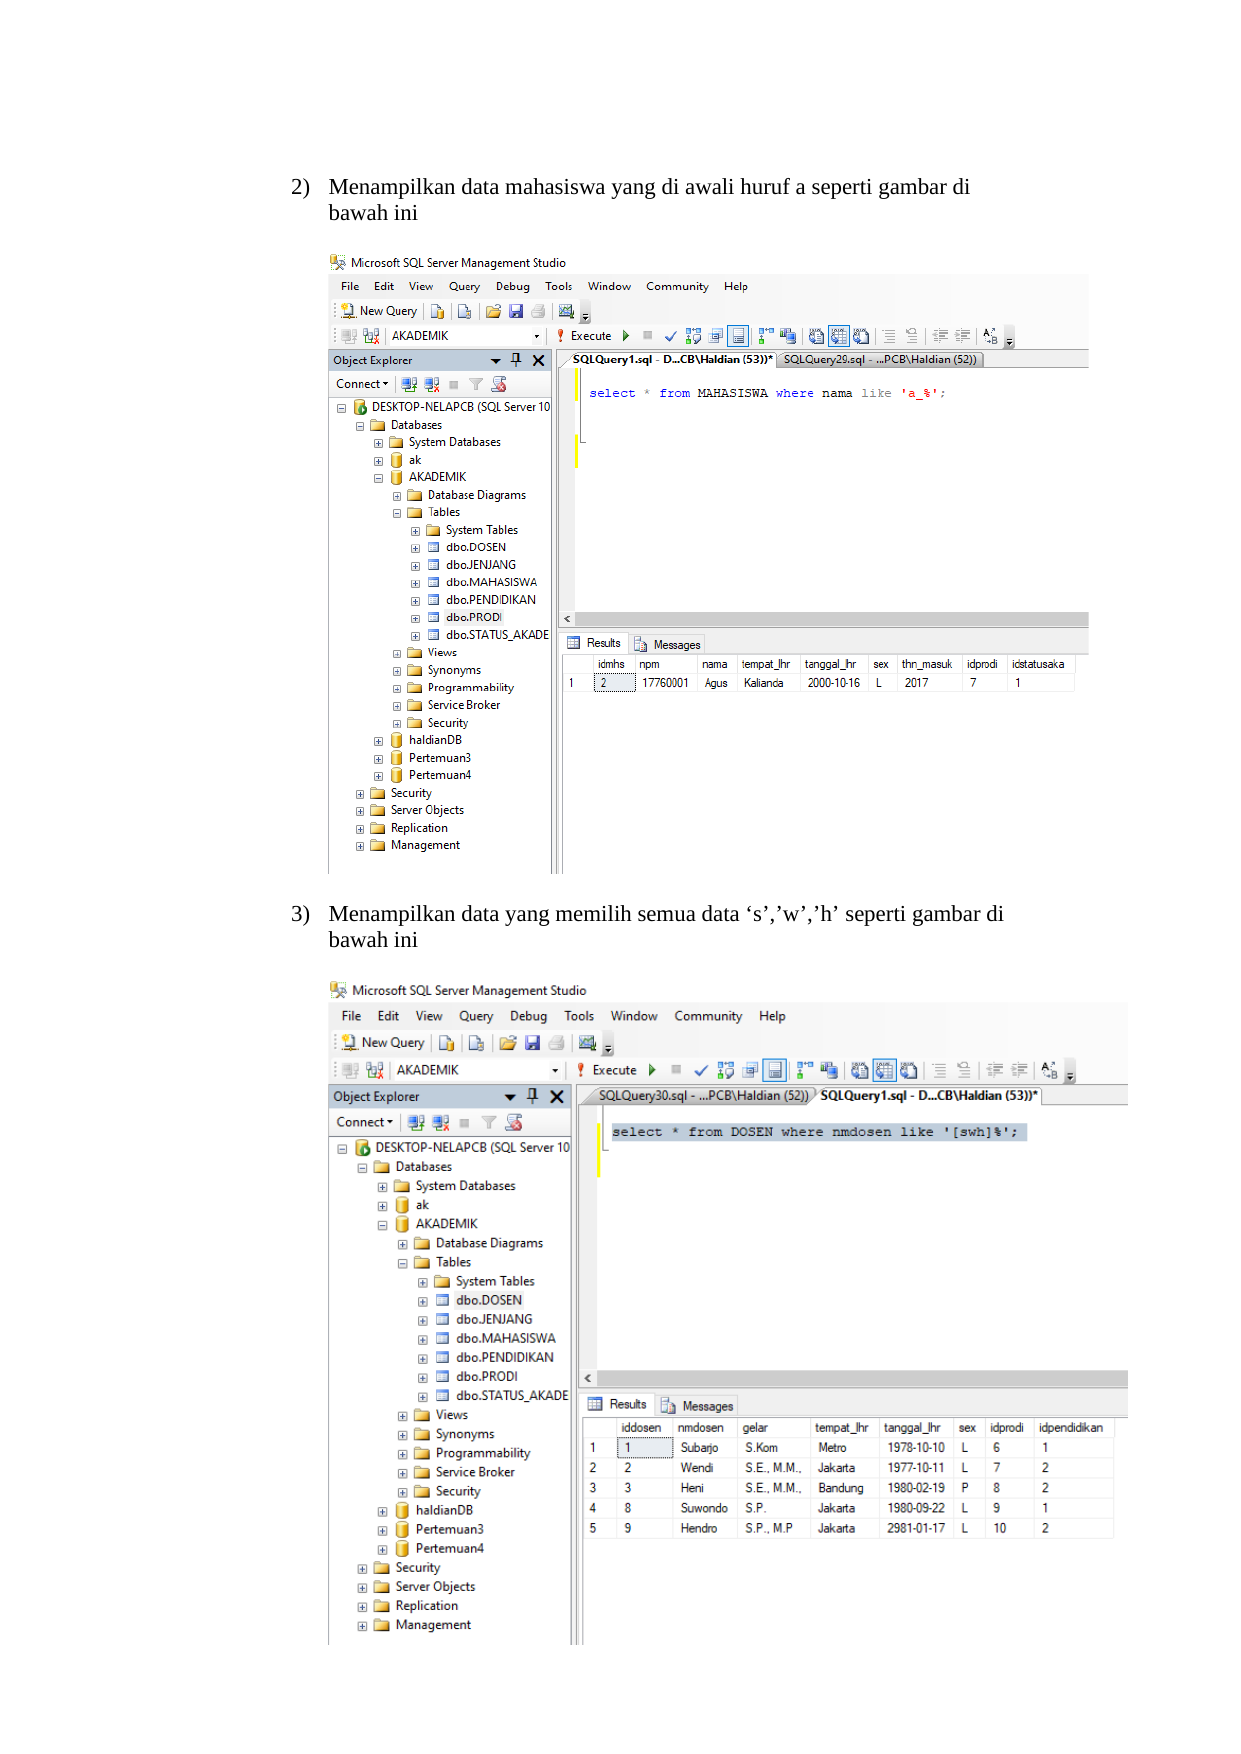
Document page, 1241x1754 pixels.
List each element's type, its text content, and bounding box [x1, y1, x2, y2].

list Menampilkan data yang memilih semua data ‘s’,’w’,’h’ seperti gambar di bawah ini [291, 900, 1033, 952]
picture [328, 978, 1128, 1645]
picture [328, 252, 1089, 874]
list Menampilkan data mahasiswa yang di awali huruf a seperti gambar di bawah ini [291, 173, 1033, 226]
